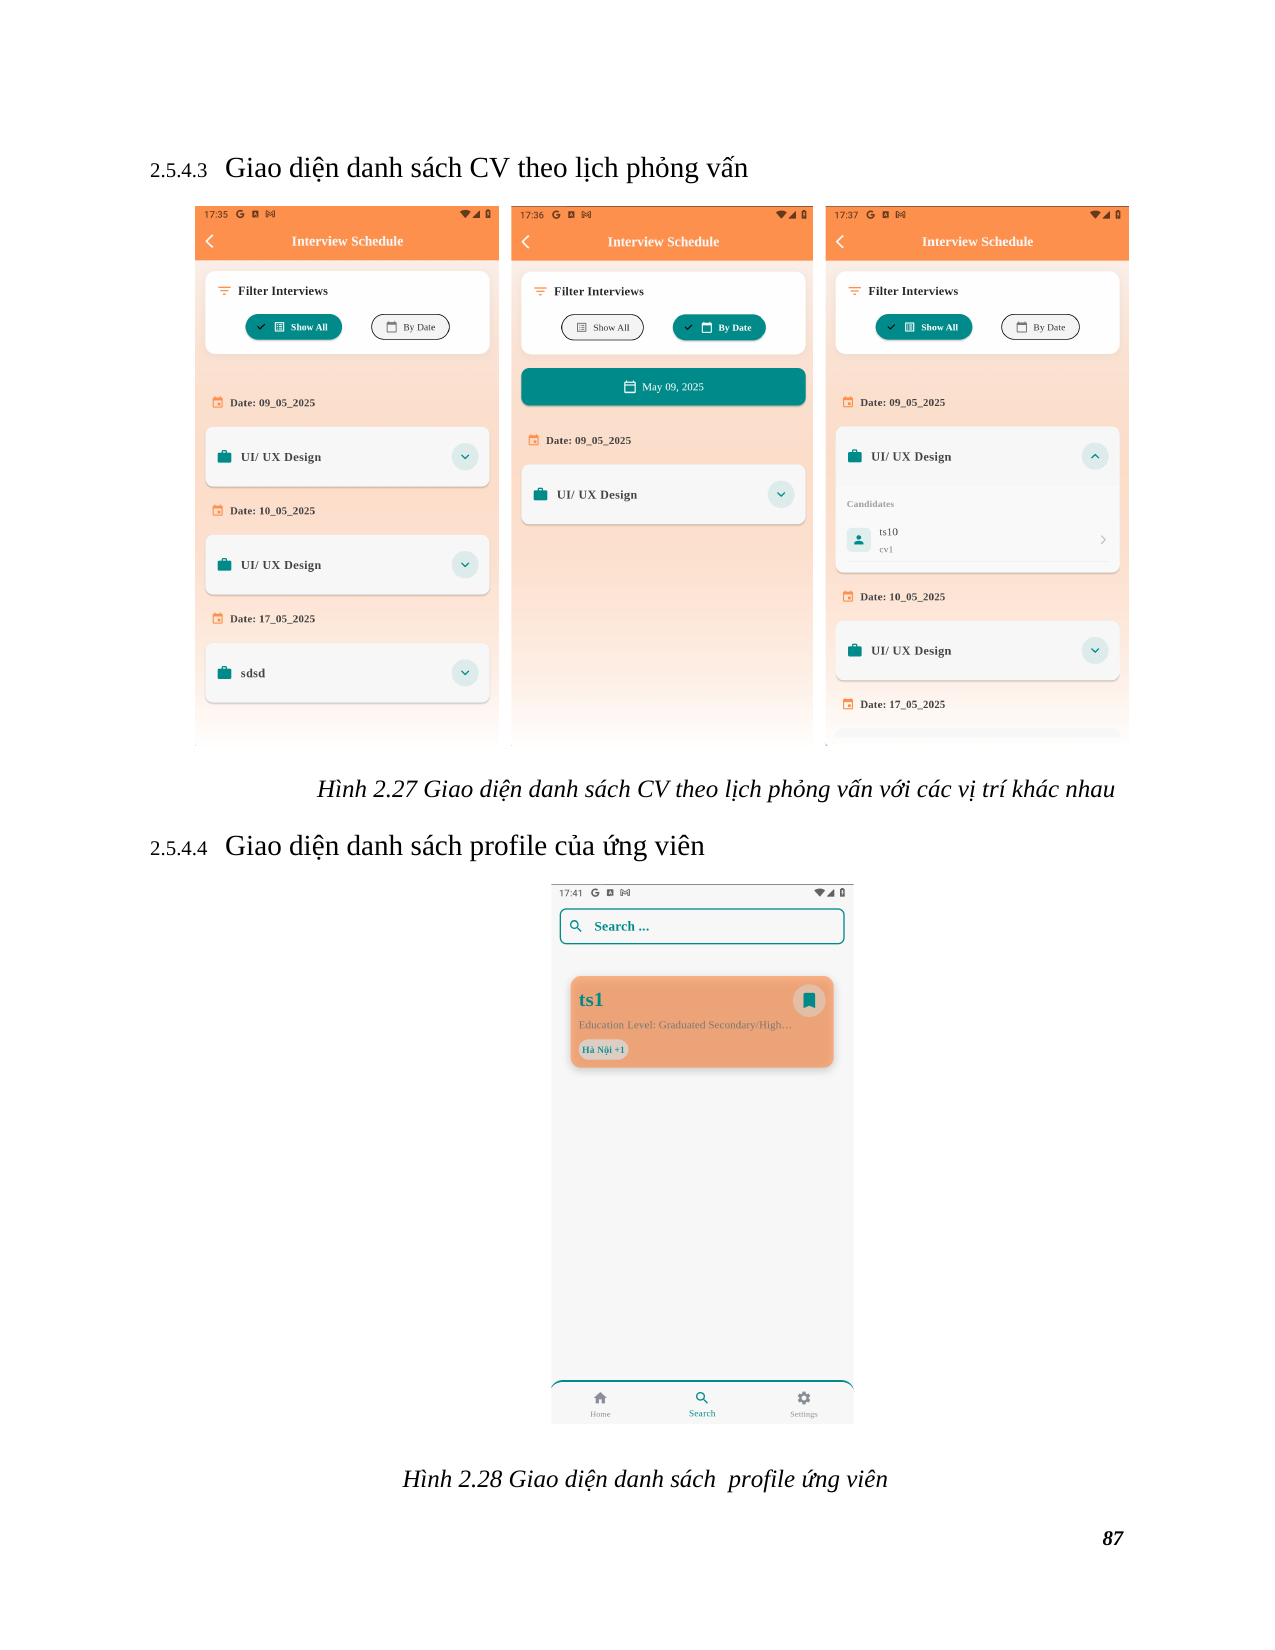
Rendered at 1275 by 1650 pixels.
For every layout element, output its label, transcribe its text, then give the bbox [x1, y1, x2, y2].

text Hình 2.28 Giao diện danh sách profile ứng viên [158, 1464, 1135, 1492]
picture [195, 206, 499, 746]
picture [825, 206, 1129, 746]
subtitle Giao diện danh sách profile của ứng viên [150, 828, 1125, 862]
text Hình 2.27 Giao diện danh sách CV theo lịch phỏng vấn với các vị trí khác nhau [158, 774, 1135, 803]
picture [511, 206, 813, 746]
subtitle Giao diện danh sách CV theo lịch phỏng vấn [150, 150, 1125, 183]
picture [551, 884, 854, 1424]
